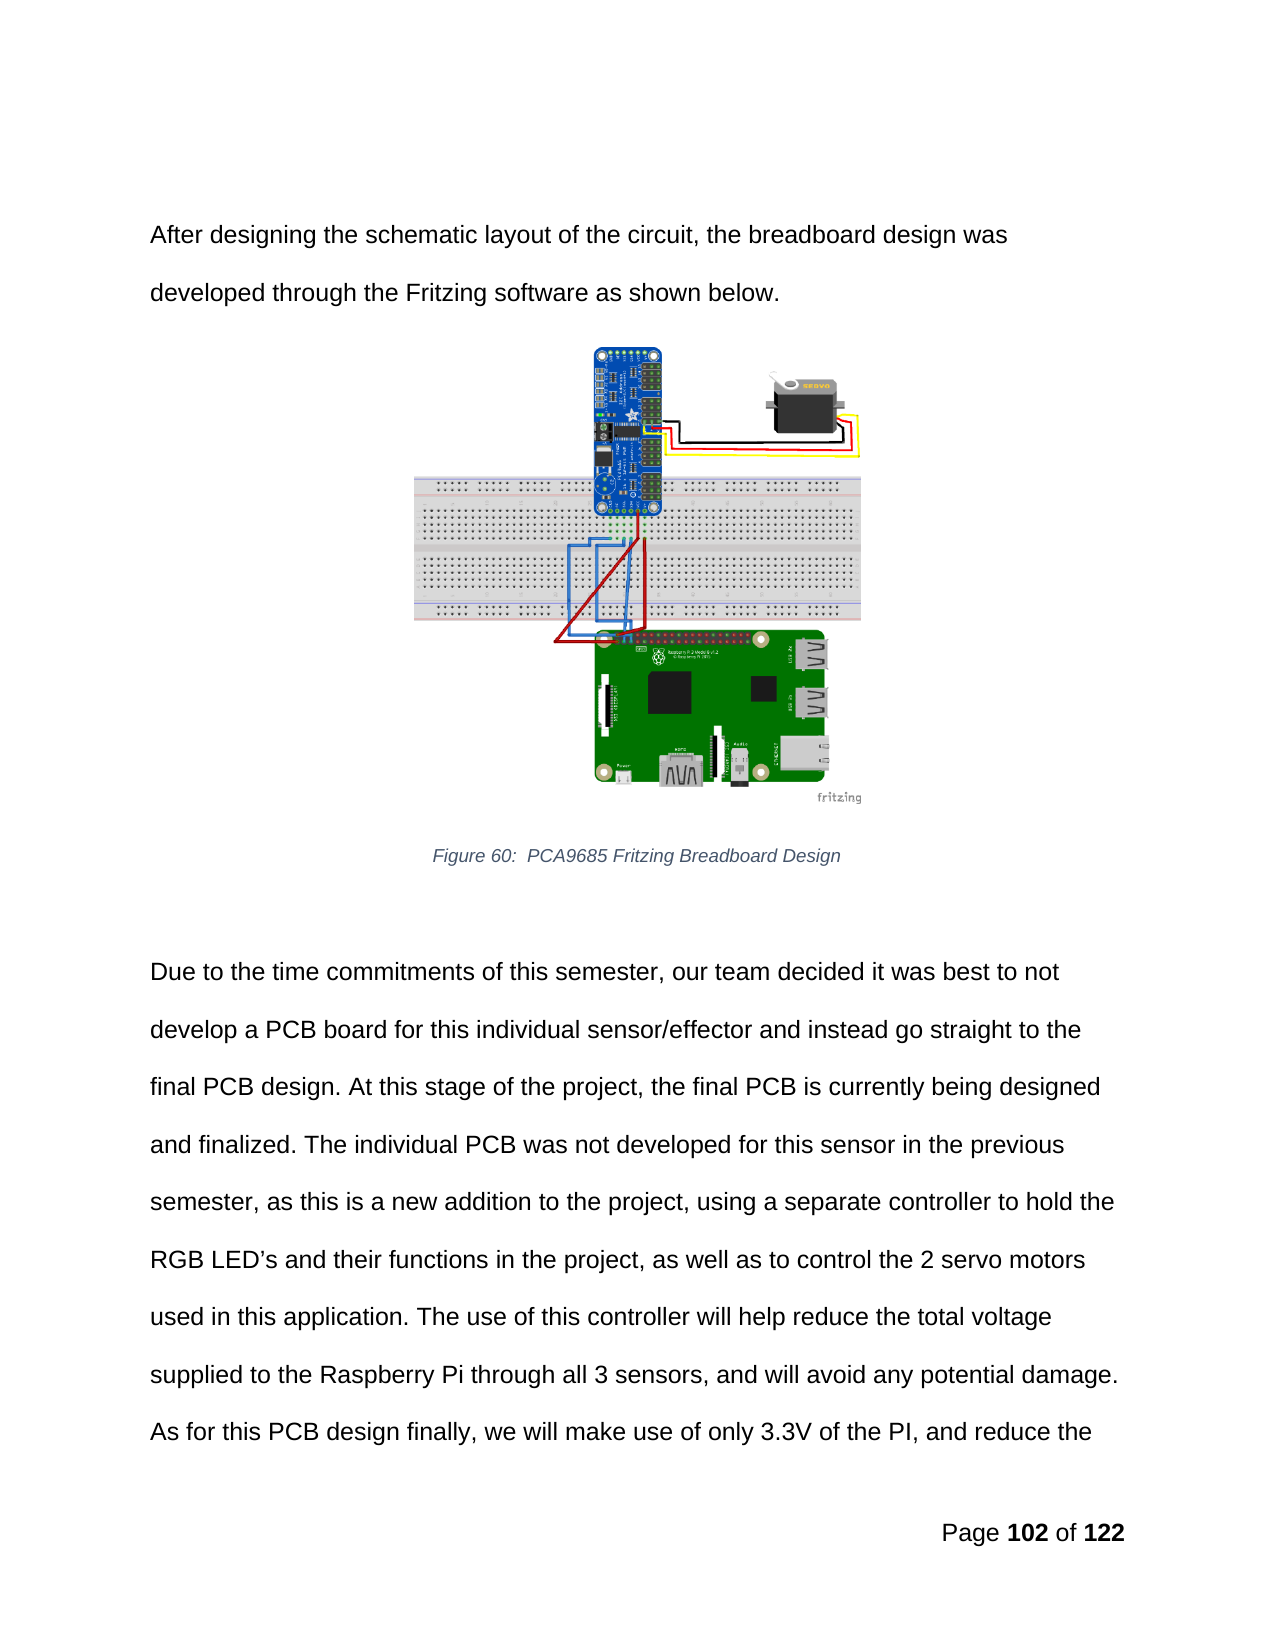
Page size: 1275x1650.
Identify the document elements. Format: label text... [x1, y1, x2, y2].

picture [414, 347, 861, 804]
text Figure 60: PCA9685 Fritzing Breadboard Design [150, 845, 1125, 866]
text After designing the schematic layout of the circuit, the breadboard design was developed through the Fritzing software as shown below. [150, 220, 1125, 306]
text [150, 957, 1125, 1446]
